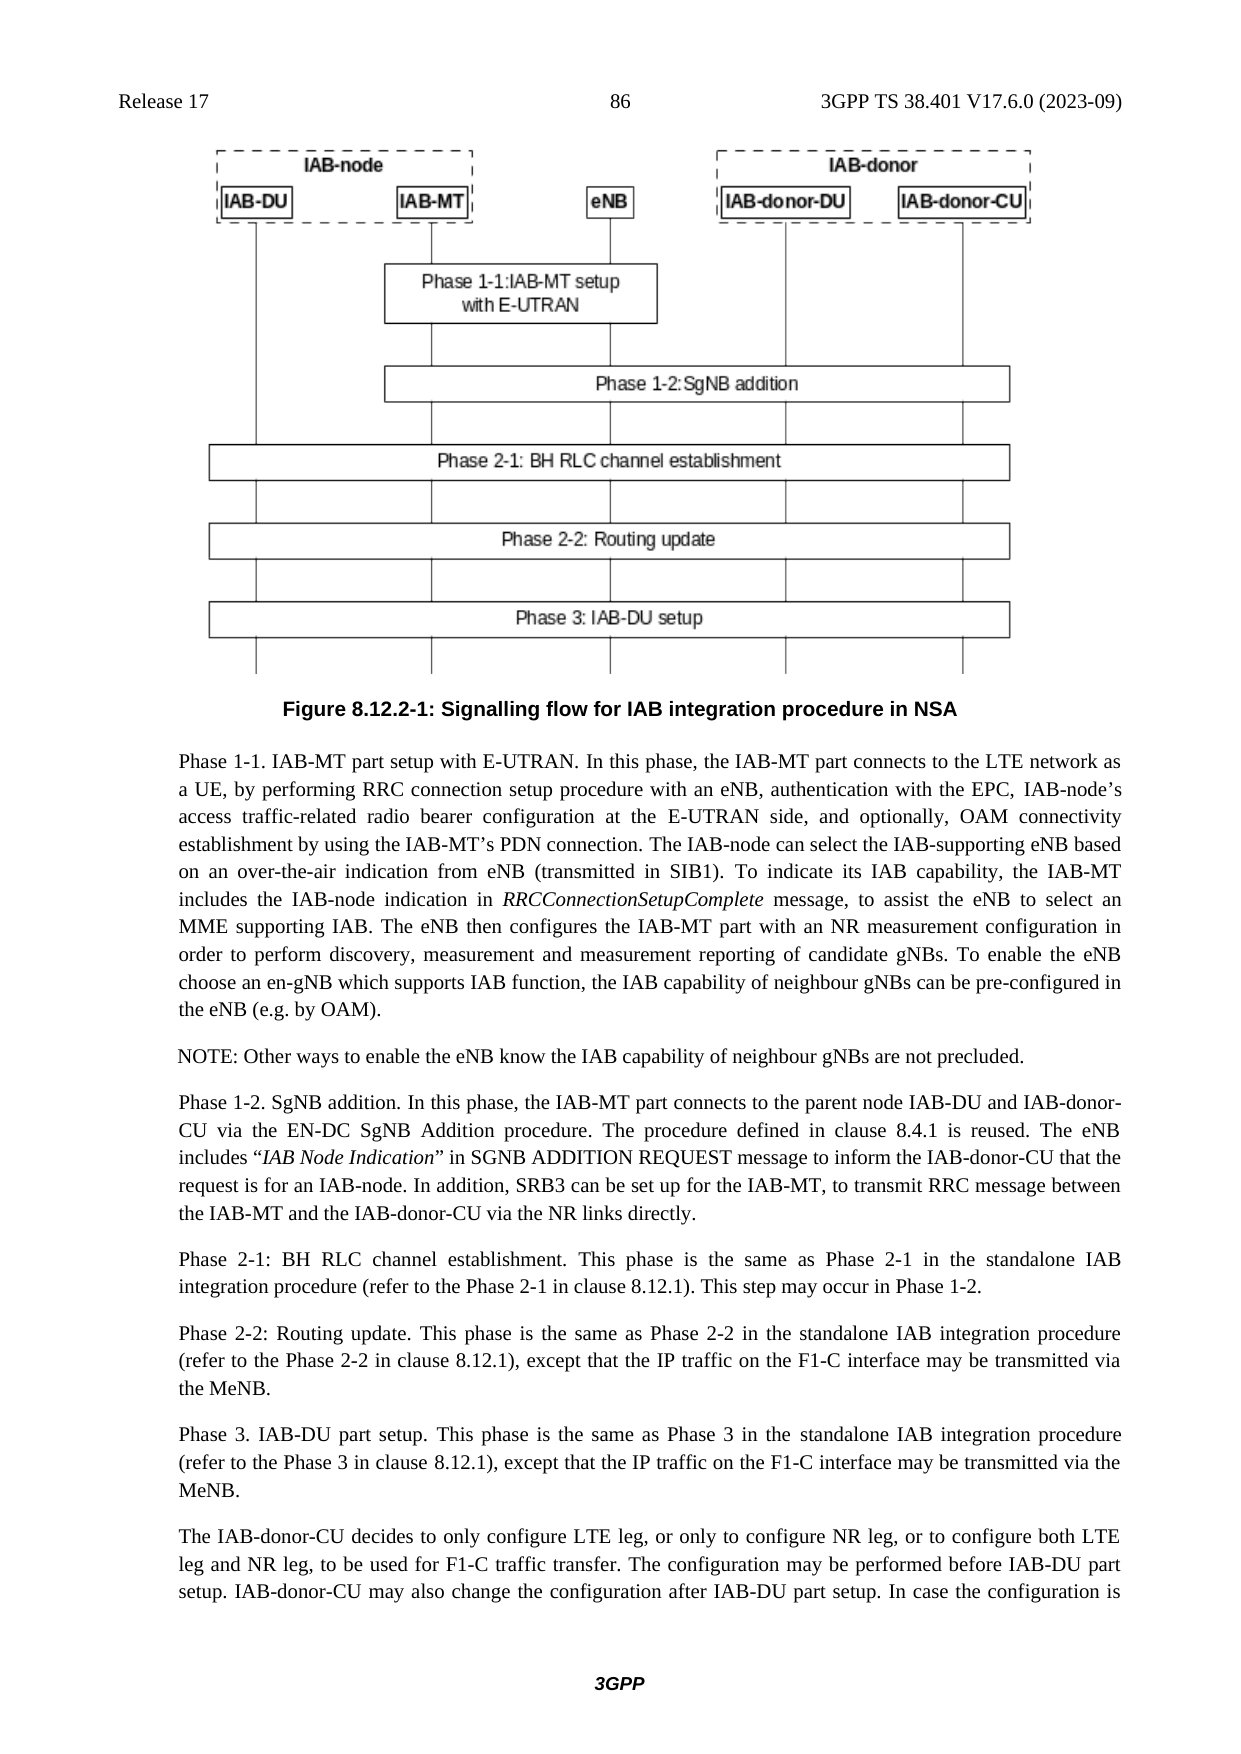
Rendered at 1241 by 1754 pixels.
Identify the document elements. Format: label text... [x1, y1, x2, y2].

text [178, 1524, 1122, 1603]
text Phase 1-1. IAB-MT part setup with E-UTRAN. In this phase, the IAB-MT part connects to the LTE network as a UE, by performing RRC connection setup procedure with an eNB, authentication with the EPC, IAB-node’s access traffic-related radio bearer configuration at the E-UTRAN side, and optionally, OAM connectivity establishment by using the IAB-MT’s PDN connection. The IAB-node can select the IAB-supporting eNB based on an over-the-air indication from eNB (transmitted in SIB1). To indicate its IAB capability, the IAB-MT includes the IAB-node indication in RRCConnectionSetupComplete message, to assist the eNB to select an MME supporting IAB. The eNB then configures the IAB-MT part with an NR measurement configuration in order to perform discovery, measurement and measurement reporting of candidate gNBs. To enable the eNB choose an en-gNB which supports IAB function, the IAB capability of neighbour gNBs can be pre-configured in the eNB (e.g. by OAM). [178, 749, 1122, 1021]
text Phase 2-1: BH RLC channel establishment. This phase is the same as Phase 2-1 in the standalone IAB integration procedure (refer to the Phase 2-1 in clause 8.12.1). This step may occur in Phase 1-2. [178, 1247, 1122, 1298]
text Phase 3. IAB-DU part setup. This phase is the same as Phase 3 in the standalone IAB integration procedure (refer to the Phase 3 in clause 8.12.1), except that the IP traffic on the F1-C interface may be transmitted via the MeNB. [178, 1422, 1122, 1502]
text Phase 1-2. SgNB addition. In this phase, the IAB-MT part connects to the parent node IAB-DU and IAB-donor-CU via the EN-DC SgNB Addition procedure. The procedure defined in clause 8.4.1 is reused. The eNB includes “IAB Node Indication” in SGNB ADDITION REQUEST message to inform the IAB-donor-CU that the request is for an IAB-node. In addition, SRB3 can be set up for the IAB-MT, to transmit RRC message between the IAB-MT and the IAB-donor-CU via the NR links directly. [178, 1090, 1122, 1224]
text Figure 8.12.2-1: Signalling flow for IAB integration procedure in NSA [118, 696, 1122, 720]
text NOTE: Other ways to enable the eNB know the IAB capability of neighbour gNBs are not precluded. [177, 1044, 1122, 1068]
text Phase 2-2: Routing update. This phase is the same as Phase 2-2 in the standalone IAB integration procedure (refer to the Phase 2-2 in clause 8.12.1), except that the IP traffic on the F1-C interface may be transmitted via the MeNB. [178, 1321, 1122, 1400]
